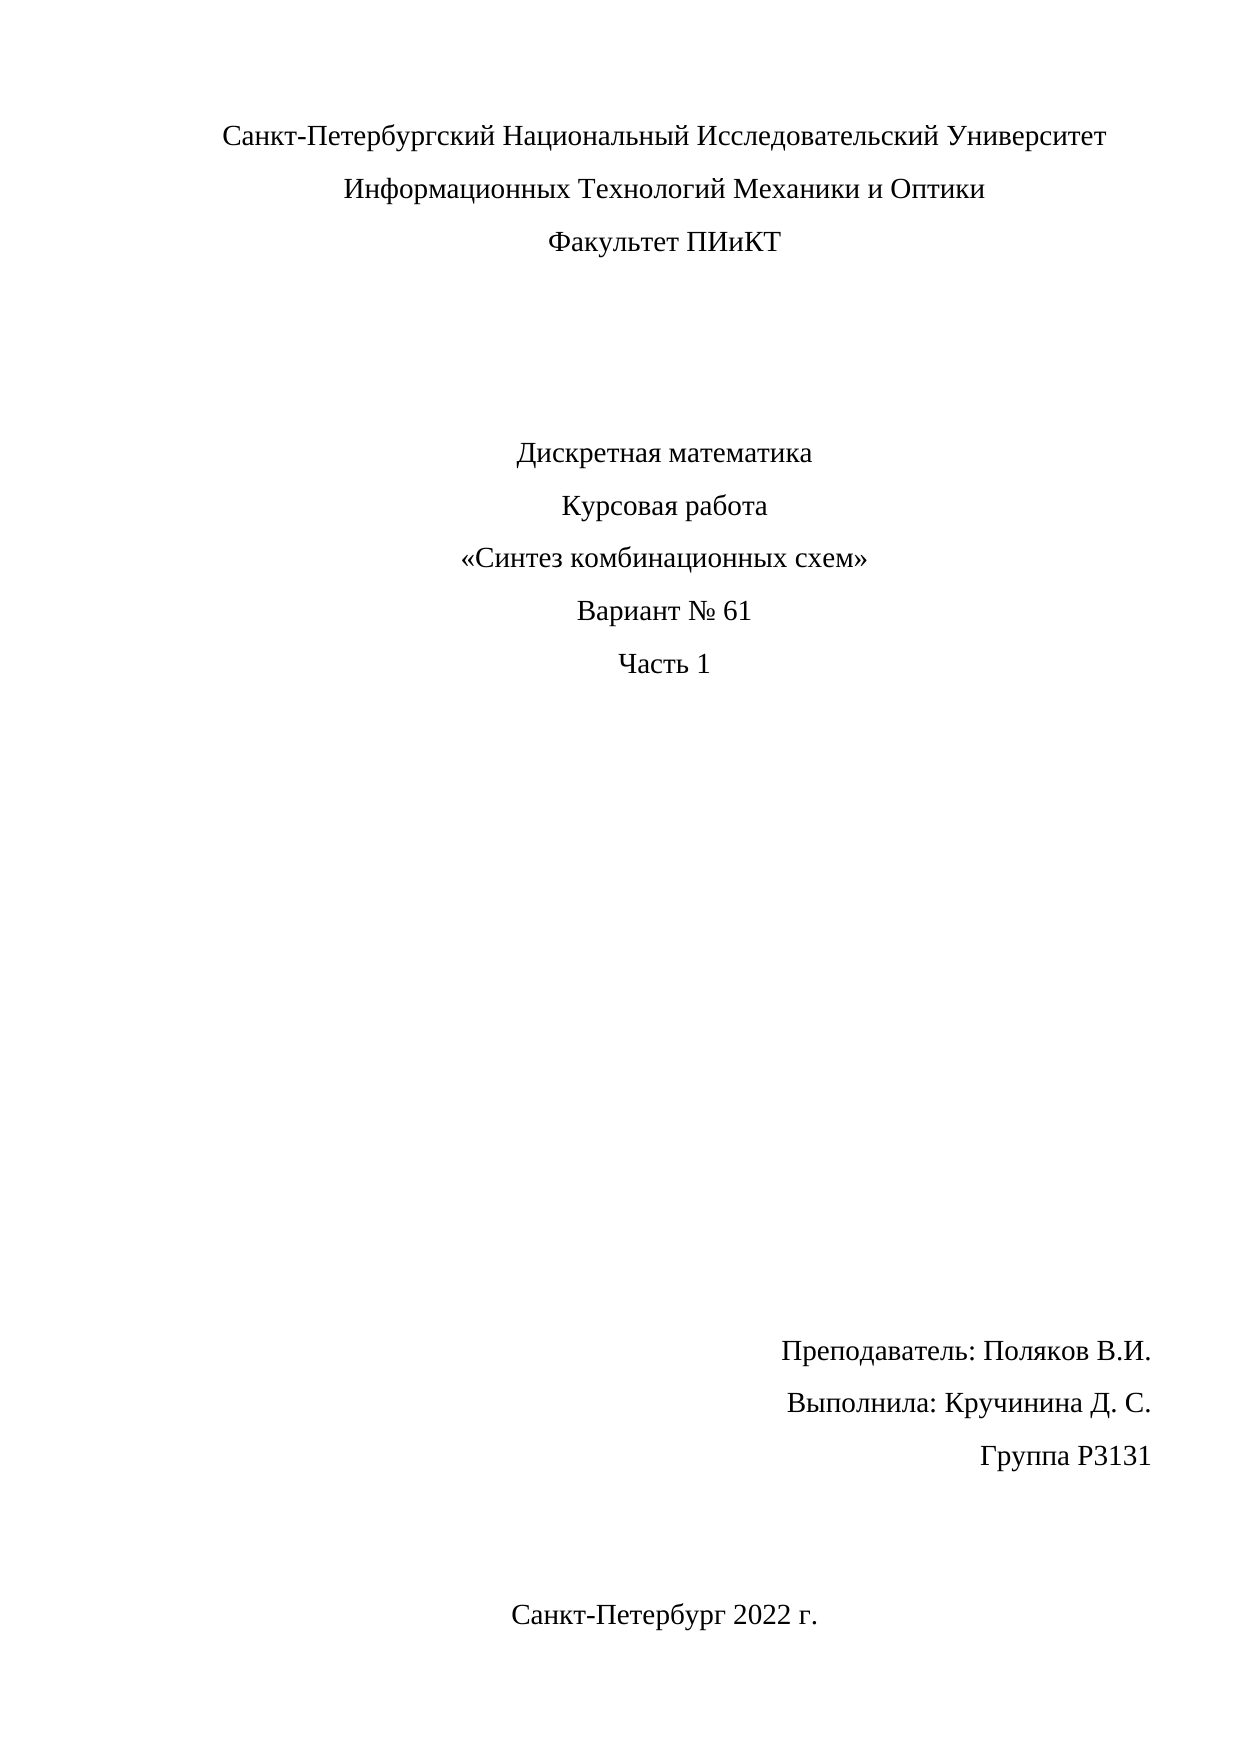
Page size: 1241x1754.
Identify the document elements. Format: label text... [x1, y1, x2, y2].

text Группа Р3131 [177, 1438, 1152, 1472]
text Санкт-Петербург 2022 г. [177, 1597, 1152, 1630]
text Часть 1 [177, 646, 1152, 680]
text Курсовая работа [177, 488, 1152, 521]
text «Синтез комбинационных схем» [177, 541, 1152, 574]
text Информационных Технологий Механики и Оптики [177, 171, 1152, 204]
text Вариант № 61 [177, 593, 1152, 627]
text Преподаватель: Поляков В.И. [177, 1333, 1152, 1366]
text Факультет ПИиКТ [177, 224, 1152, 257]
text Дискретная математика [177, 435, 1152, 468]
text Санкт-Петербургский Национальный Исследовательский Университет [177, 118, 1152, 152]
text Выполнила: Кручинина Д. С. [177, 1386, 1152, 1419]
